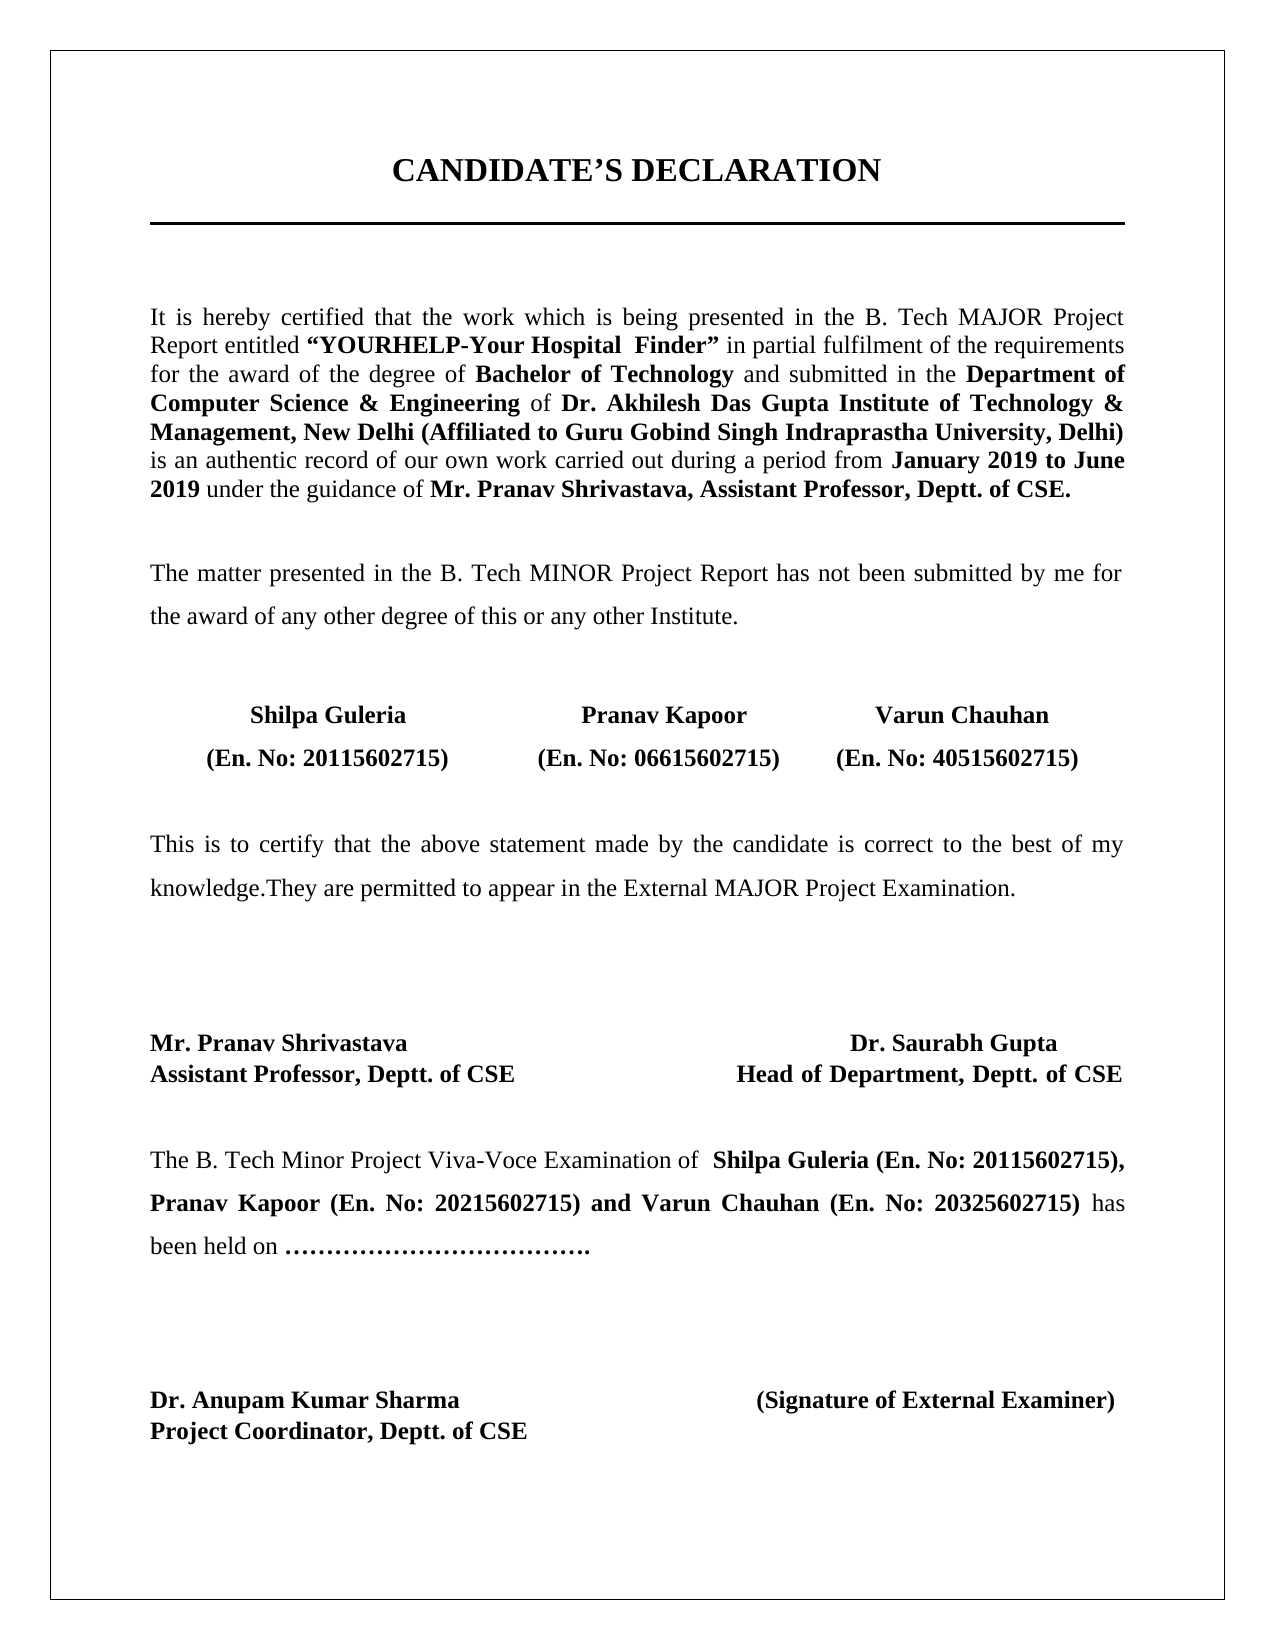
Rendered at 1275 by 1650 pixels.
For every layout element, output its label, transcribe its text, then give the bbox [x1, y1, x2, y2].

text The matter presented in the B. Tech MINOR Project Report has not been submitted by me for the award of any other degree of this or any other Institute. [150, 558, 1123, 630]
text Assistant Professor, Deptt. of CSE Head of Department, Deptt. of CSE [150, 1059, 1125, 1131]
text The B. Tech Minor Project Viva-Voce Examination of Shilpa Guleria (En. No: 20115602715), Pranav Kapoor (En. No: 20215602715) and Varun Chauhan (En. No: 20325602715) has been held on ………………………………. [150, 1145, 1125, 1260]
text Project Coordinator, Deptt. of CSE [150, 1416, 1125, 1445]
text It is hereby certified that the work which is being presented in the B. Tech MAJOR Project Report entitled “YOURHELP-Your Hospital Finder” in partial fulfilment of the requirements for the award of the degree of Bachelor of Technology and submitted in the Department of Computer Science & Engineering of Dr. Akhilesh Das Gupta Institute of Technology & Management, New Delhi (Affiliated to Guru Gobind Singh Indraprastha University, Delhi) is an authentic record of our own work carried out during a period from January 2019 to June 2019 under the guidance of Mr. Pranav Shrivastava, Assistant Professor, Deptt. of CSE. [150, 302, 1125, 503]
text (En. No: 20115602715) (En. No: 06615602715) (En. No: 40515602715) [150, 743, 1125, 772]
text Mr. Pranav Shrivastava Dr. Saurabh Gupta [150, 1028, 1125, 1057]
text Shilpa Guleria Pranav Kapoor Varun Chauhan [150, 700, 1125, 728]
text This is to certify that the above statement made by the candidate is correct to the best of my knowledge.They are permitted to appear in the External MAJOR Project Examination. [150, 829, 1125, 901]
text Dr. Anupam Kumar Sharma (Signature of External Examiner) [150, 1385, 1125, 1414]
text CANDIDATE’S DECLARATION [150, 150, 1123, 188]
